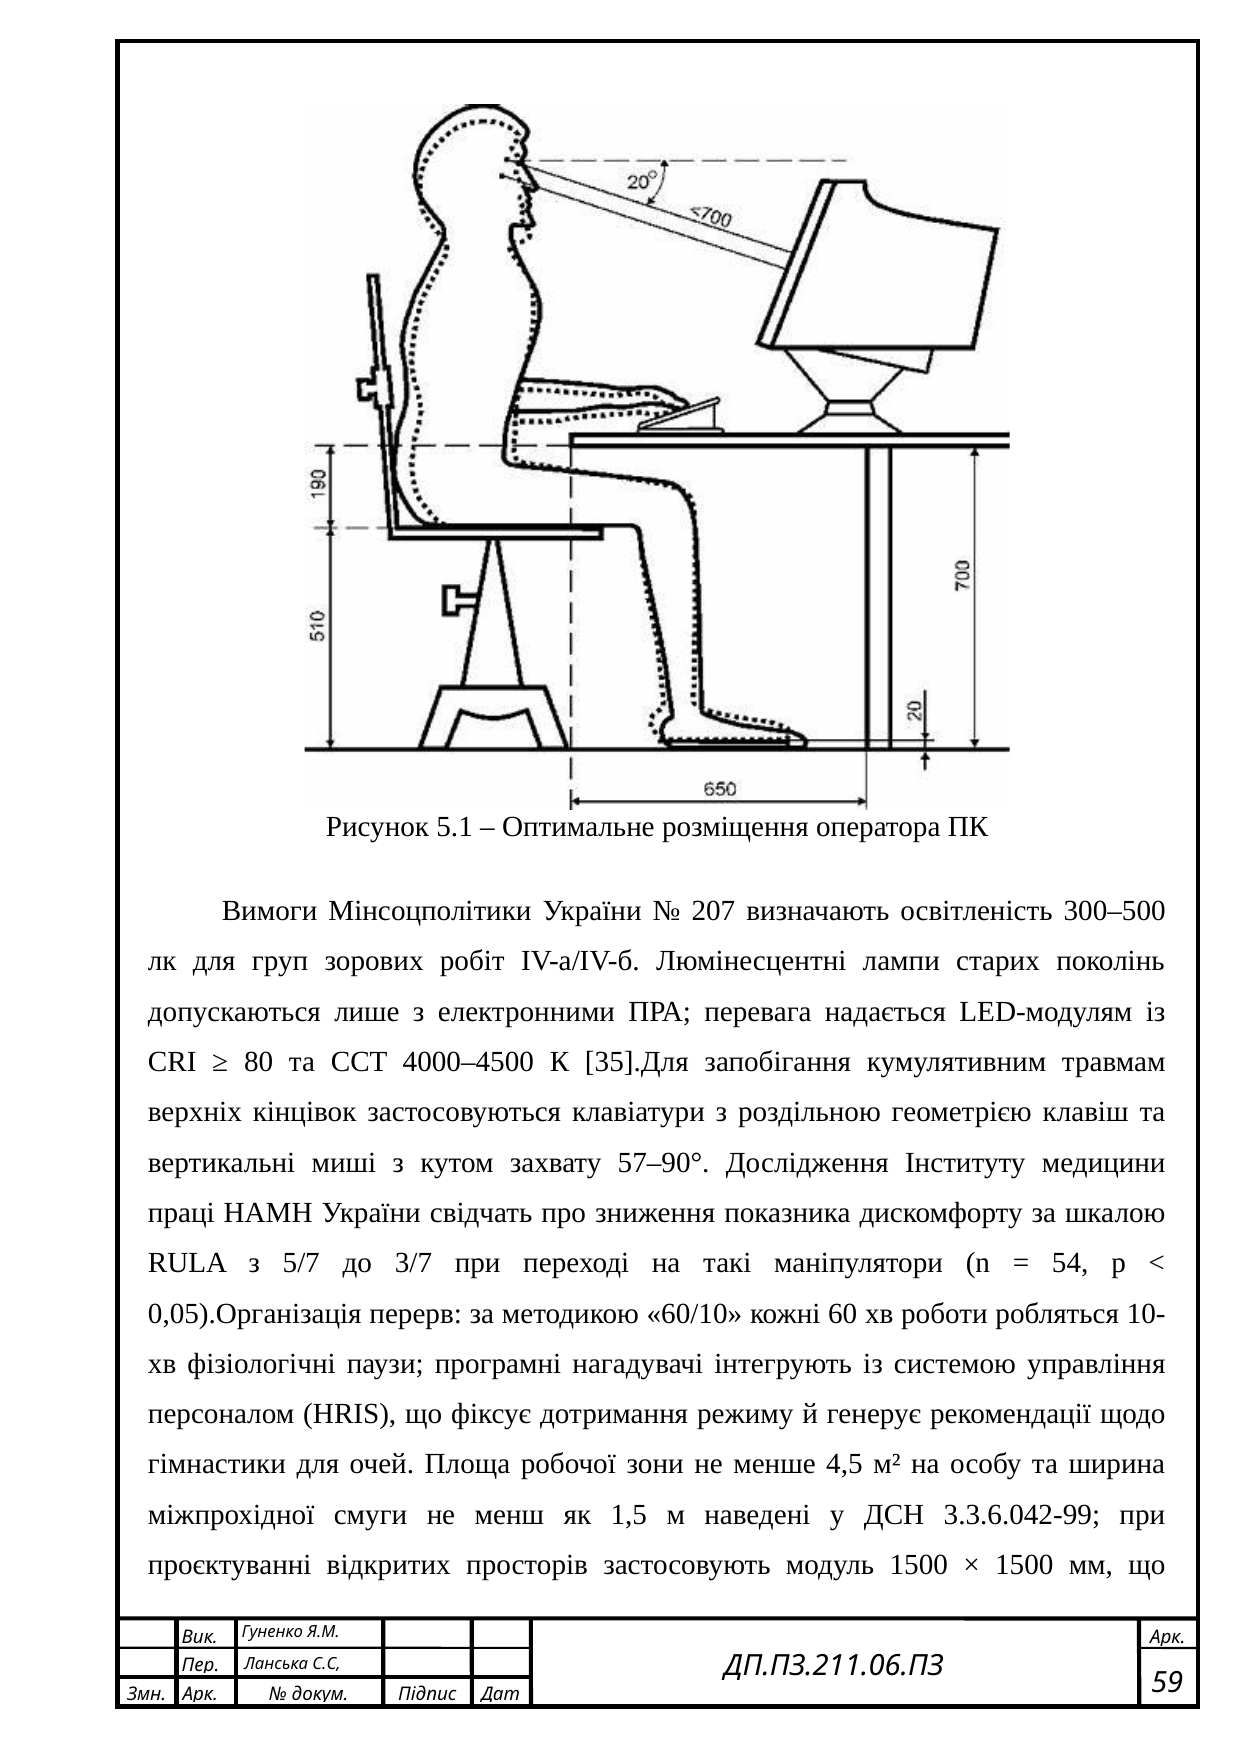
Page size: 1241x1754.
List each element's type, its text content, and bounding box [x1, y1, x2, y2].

picture [304, 104, 1010, 810]
text Рисунок 5.1 – Оптимальне розміщення оператора ПК [148, 809, 1166, 843]
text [148, 893, 1166, 1581]
